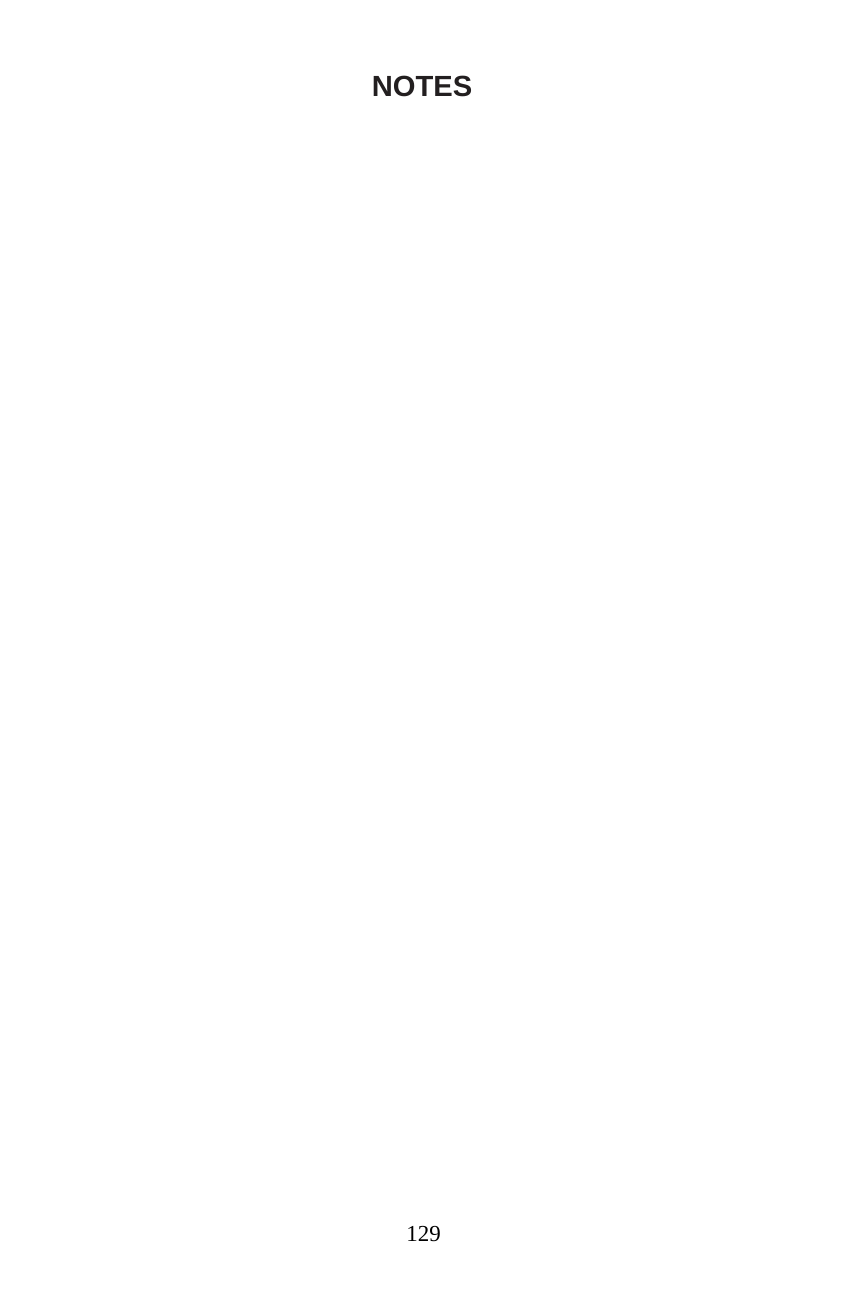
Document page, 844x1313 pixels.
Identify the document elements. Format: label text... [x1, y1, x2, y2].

text NOTES [369, 68, 474, 102]
